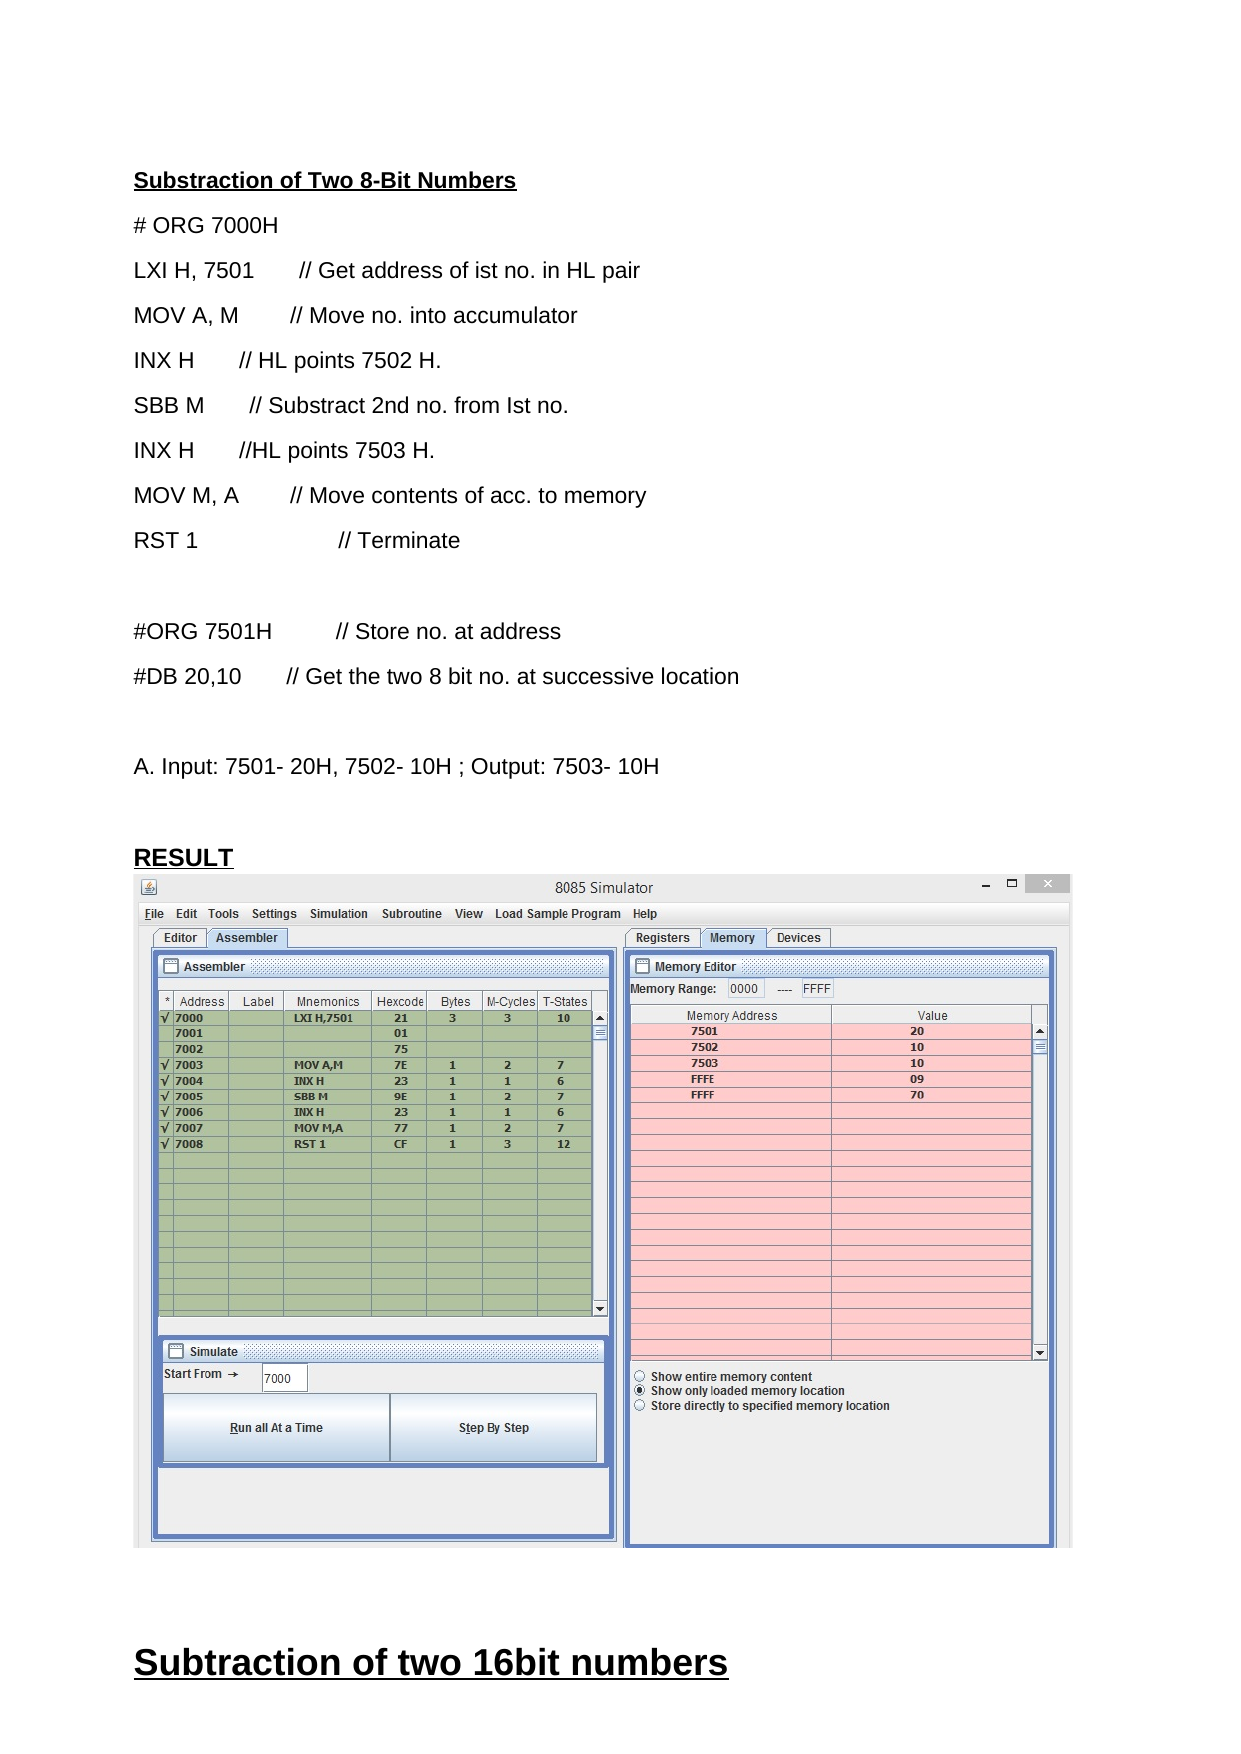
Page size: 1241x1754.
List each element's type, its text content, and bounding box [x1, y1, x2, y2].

picture [133, 874, 1073, 1548]
text A. Input: 7501- 20H, 7502- 10H ; Output: 7503- 10H [133, 753, 1103, 779]
text Subtraction of two 16bit numbers [133, 1640, 1103, 1683]
text SBB M // Substract 2nd no. from Ist no. [133, 392, 1103, 418]
text # ORG 7000H [133, 212, 1103, 238]
text #ORG 7501H // Store no. at address [133, 618, 1103, 644]
text LXI H, 7501 // Get address of ist no. in HL pair [133, 257, 1103, 283]
text INX H // HL points 7502 H. [133, 347, 1103, 373]
text MOV M, A // Move contents of acc. to memory [133, 482, 1103, 509]
text INX H //HL points 7503 H. [133, 437, 1103, 464]
text MOV A, M // Move no. into accumulator [133, 302, 1103, 328]
text #DB 20,10 // Get the two 8 bit no. at successive location [133, 663, 1103, 689]
text RST 1 // Terminate [133, 527, 1103, 554]
text Substraction of Two 8-Bit Numbers [133, 167, 1103, 193]
